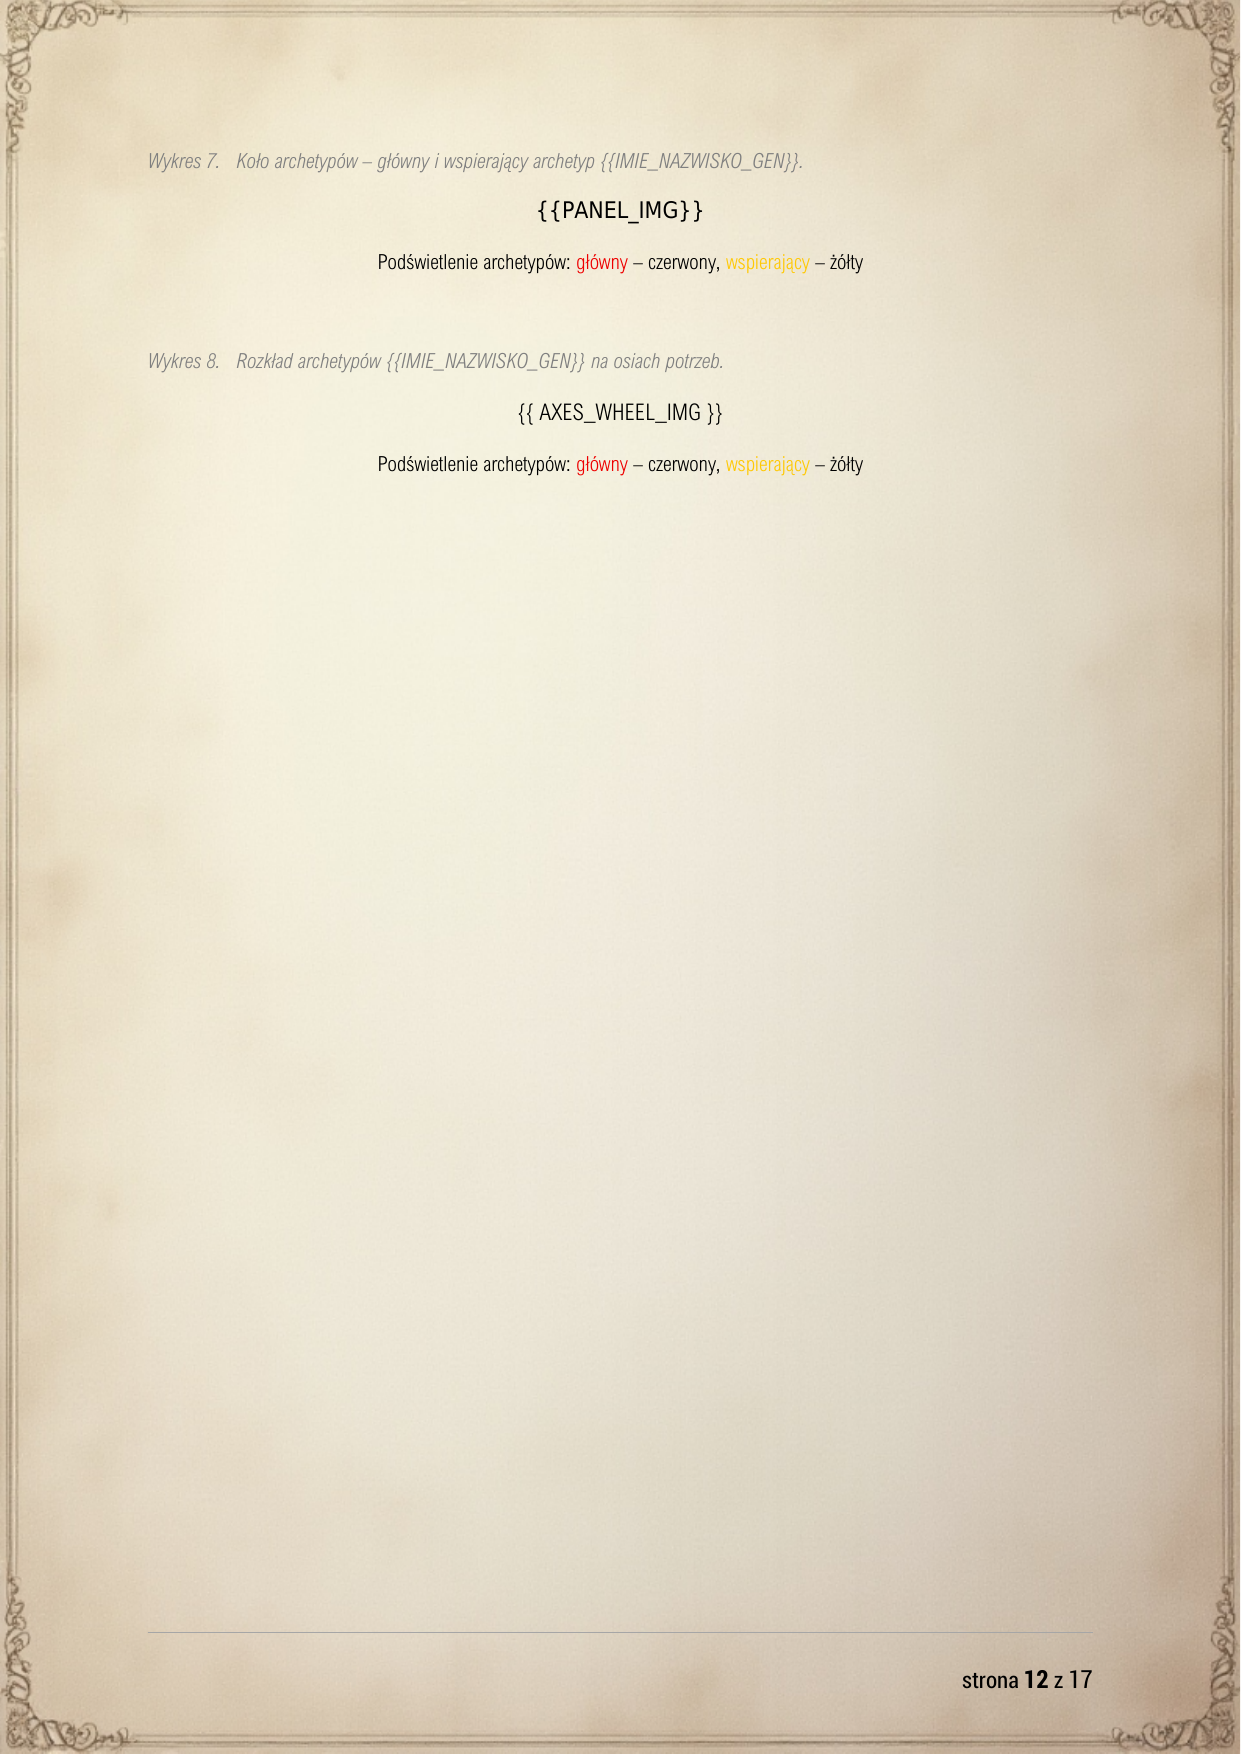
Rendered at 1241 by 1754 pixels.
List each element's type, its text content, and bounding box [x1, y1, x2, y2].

text Podświetlenie archetypów: główny – czerwony, wspierający – żółty [148, 451, 1093, 476]
text Podświetlenie archetypów: główny – czerwony, wspierający – żółty [148, 249, 1093, 274]
picture [0, 0, 1241, 1754]
text Wykres 7. Koło archetypów – główny i wspierający archetyp {{IMIE_NAZWISKO_GEN}}. [148, 148, 1093, 173]
text {{ AXES_WHEEL_IMG }} [148, 398, 1093, 426]
text {{PANEL_IMG}} [148, 197, 1093, 224]
text Wykres 8. Rozkład archetypów {{IMIE_NAZWISKO_GEN}} na osiach potrzeb. [148, 348, 1093, 374]
